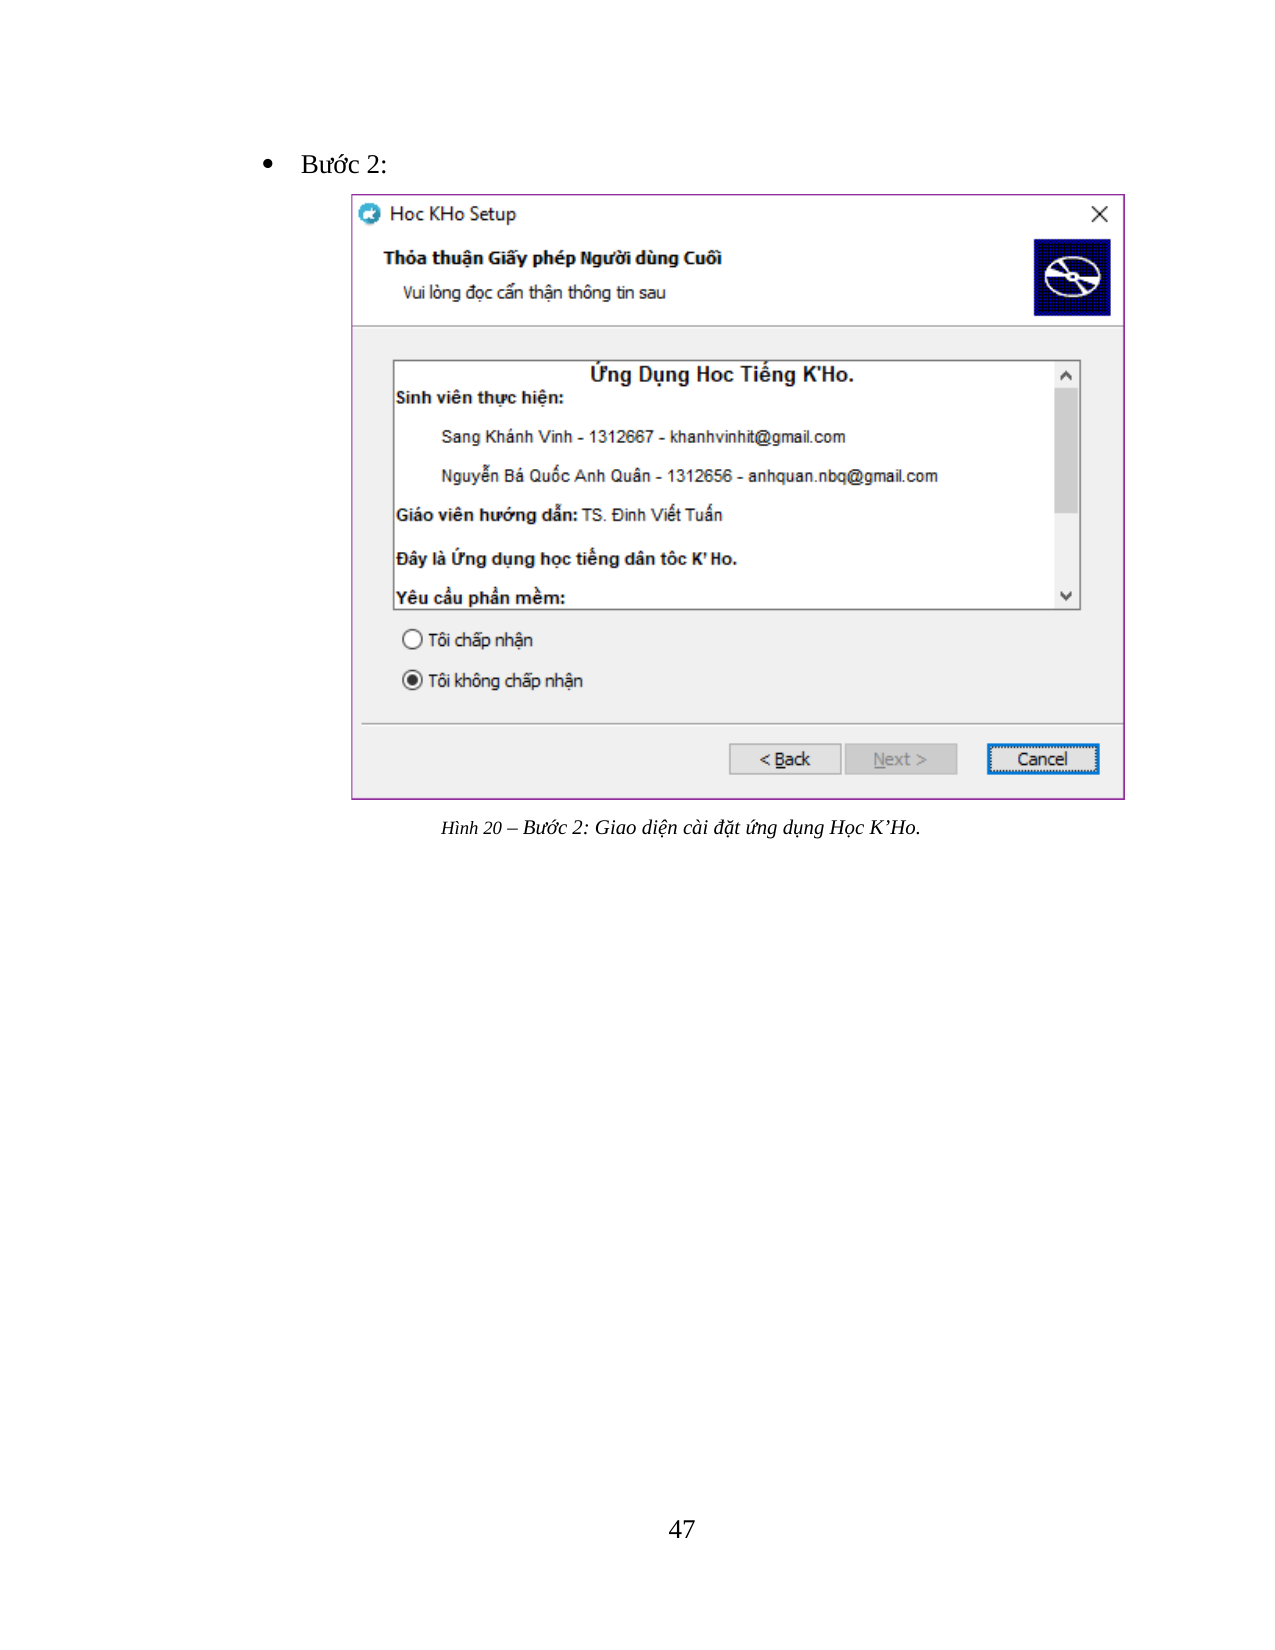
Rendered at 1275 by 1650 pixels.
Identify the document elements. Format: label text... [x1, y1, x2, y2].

picture [351, 194, 1125, 800]
list Bước 2: [263, 148, 1157, 179]
text Hình 20 – Bước 2: Giao diện cài đặt ứng dụng Học K’Ho. [207, 815, 1157, 839]
